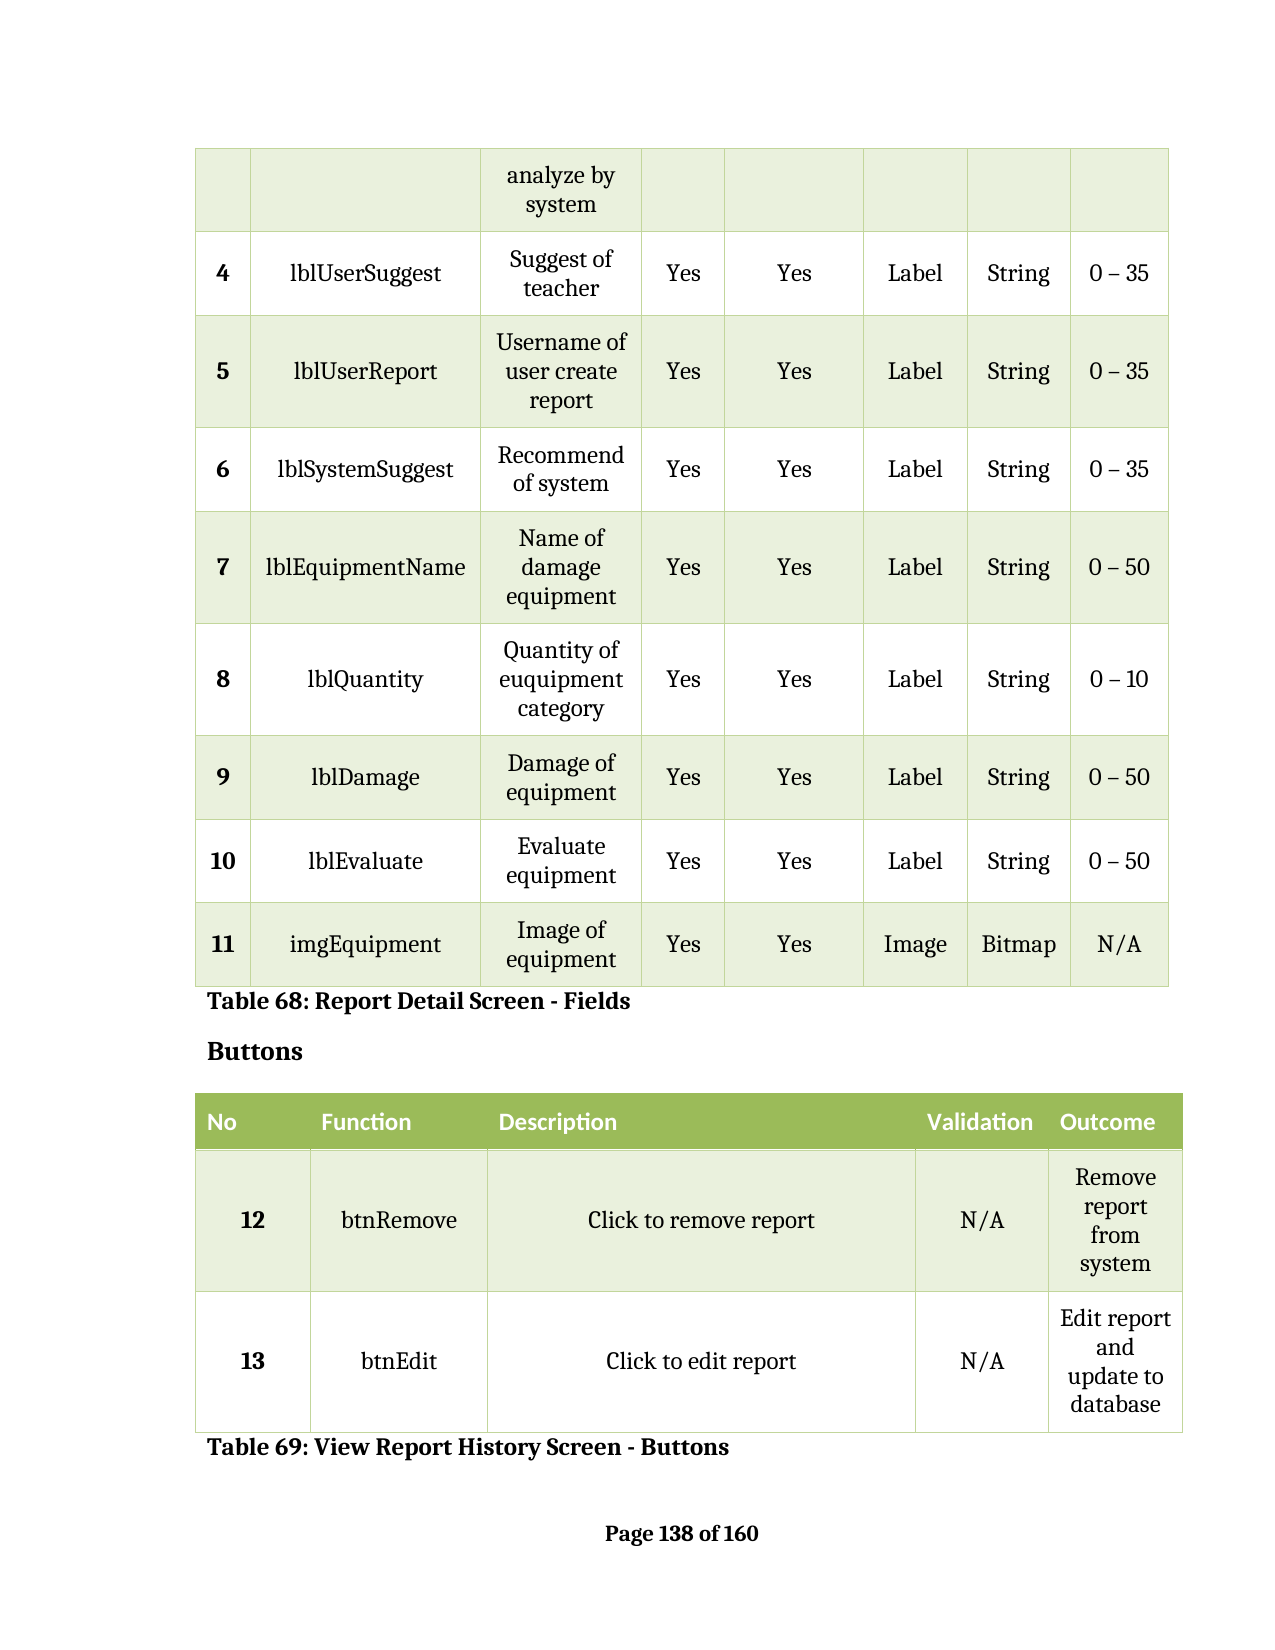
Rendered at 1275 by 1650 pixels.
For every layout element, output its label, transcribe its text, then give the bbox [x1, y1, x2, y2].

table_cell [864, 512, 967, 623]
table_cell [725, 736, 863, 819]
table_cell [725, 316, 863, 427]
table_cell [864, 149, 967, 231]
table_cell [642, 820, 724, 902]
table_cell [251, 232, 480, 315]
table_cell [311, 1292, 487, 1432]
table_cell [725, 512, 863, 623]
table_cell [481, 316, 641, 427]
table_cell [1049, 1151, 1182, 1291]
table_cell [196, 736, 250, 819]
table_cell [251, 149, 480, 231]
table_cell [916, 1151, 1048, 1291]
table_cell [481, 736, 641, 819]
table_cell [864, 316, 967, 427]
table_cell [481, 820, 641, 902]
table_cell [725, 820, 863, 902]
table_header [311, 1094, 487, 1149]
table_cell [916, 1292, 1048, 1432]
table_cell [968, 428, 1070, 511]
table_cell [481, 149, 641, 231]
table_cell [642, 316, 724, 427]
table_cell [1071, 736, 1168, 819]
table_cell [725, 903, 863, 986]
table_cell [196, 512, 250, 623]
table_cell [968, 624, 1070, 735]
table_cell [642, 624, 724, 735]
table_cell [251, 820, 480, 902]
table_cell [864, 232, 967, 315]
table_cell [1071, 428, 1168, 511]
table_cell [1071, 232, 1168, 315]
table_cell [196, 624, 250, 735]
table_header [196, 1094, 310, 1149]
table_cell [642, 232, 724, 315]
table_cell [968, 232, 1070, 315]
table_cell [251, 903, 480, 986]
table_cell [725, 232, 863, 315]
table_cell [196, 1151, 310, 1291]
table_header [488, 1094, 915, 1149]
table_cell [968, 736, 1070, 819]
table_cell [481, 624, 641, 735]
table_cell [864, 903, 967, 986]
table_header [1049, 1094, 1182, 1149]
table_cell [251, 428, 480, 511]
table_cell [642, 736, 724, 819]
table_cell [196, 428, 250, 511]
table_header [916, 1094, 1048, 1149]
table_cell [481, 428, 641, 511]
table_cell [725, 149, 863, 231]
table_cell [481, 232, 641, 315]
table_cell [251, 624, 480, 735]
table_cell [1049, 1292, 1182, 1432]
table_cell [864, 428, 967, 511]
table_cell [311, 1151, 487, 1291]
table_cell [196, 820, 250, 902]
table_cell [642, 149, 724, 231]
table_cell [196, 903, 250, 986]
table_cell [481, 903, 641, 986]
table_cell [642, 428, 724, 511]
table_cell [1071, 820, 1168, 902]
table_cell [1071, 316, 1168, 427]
list Buttons [207, 1036, 1157, 1068]
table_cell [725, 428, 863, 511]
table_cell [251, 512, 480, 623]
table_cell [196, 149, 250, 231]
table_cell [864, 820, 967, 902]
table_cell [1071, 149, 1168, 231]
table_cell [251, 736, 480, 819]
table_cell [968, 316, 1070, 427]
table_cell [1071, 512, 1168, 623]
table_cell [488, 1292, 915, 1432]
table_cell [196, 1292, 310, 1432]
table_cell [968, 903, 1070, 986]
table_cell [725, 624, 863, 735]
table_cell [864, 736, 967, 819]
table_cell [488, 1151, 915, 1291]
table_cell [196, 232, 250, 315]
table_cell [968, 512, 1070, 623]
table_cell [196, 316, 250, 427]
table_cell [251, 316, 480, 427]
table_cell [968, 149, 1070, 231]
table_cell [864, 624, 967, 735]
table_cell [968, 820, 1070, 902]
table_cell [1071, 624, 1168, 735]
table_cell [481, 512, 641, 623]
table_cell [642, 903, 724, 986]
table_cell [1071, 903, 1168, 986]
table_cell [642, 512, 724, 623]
